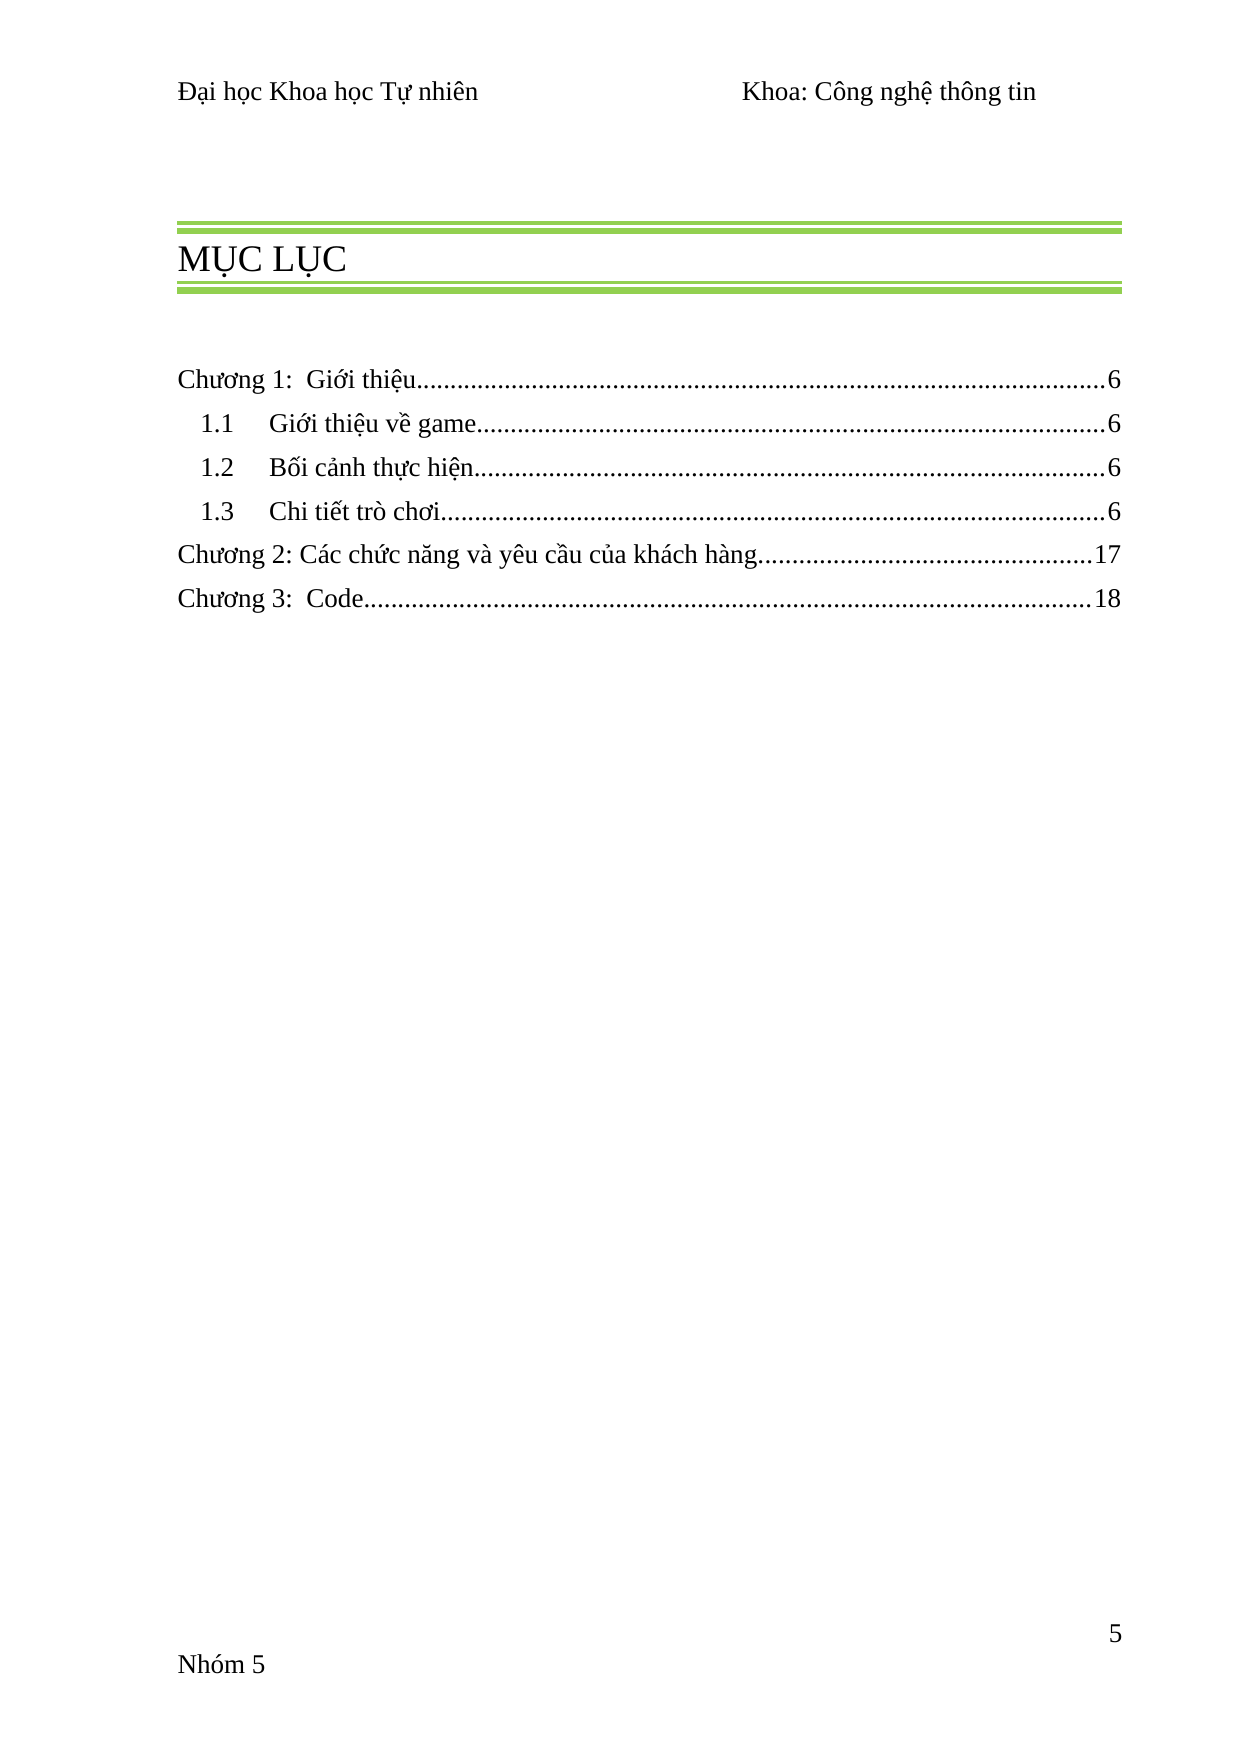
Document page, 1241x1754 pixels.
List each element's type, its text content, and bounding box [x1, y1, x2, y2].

text MỤC LỤC [177, 234, 1122, 281]
